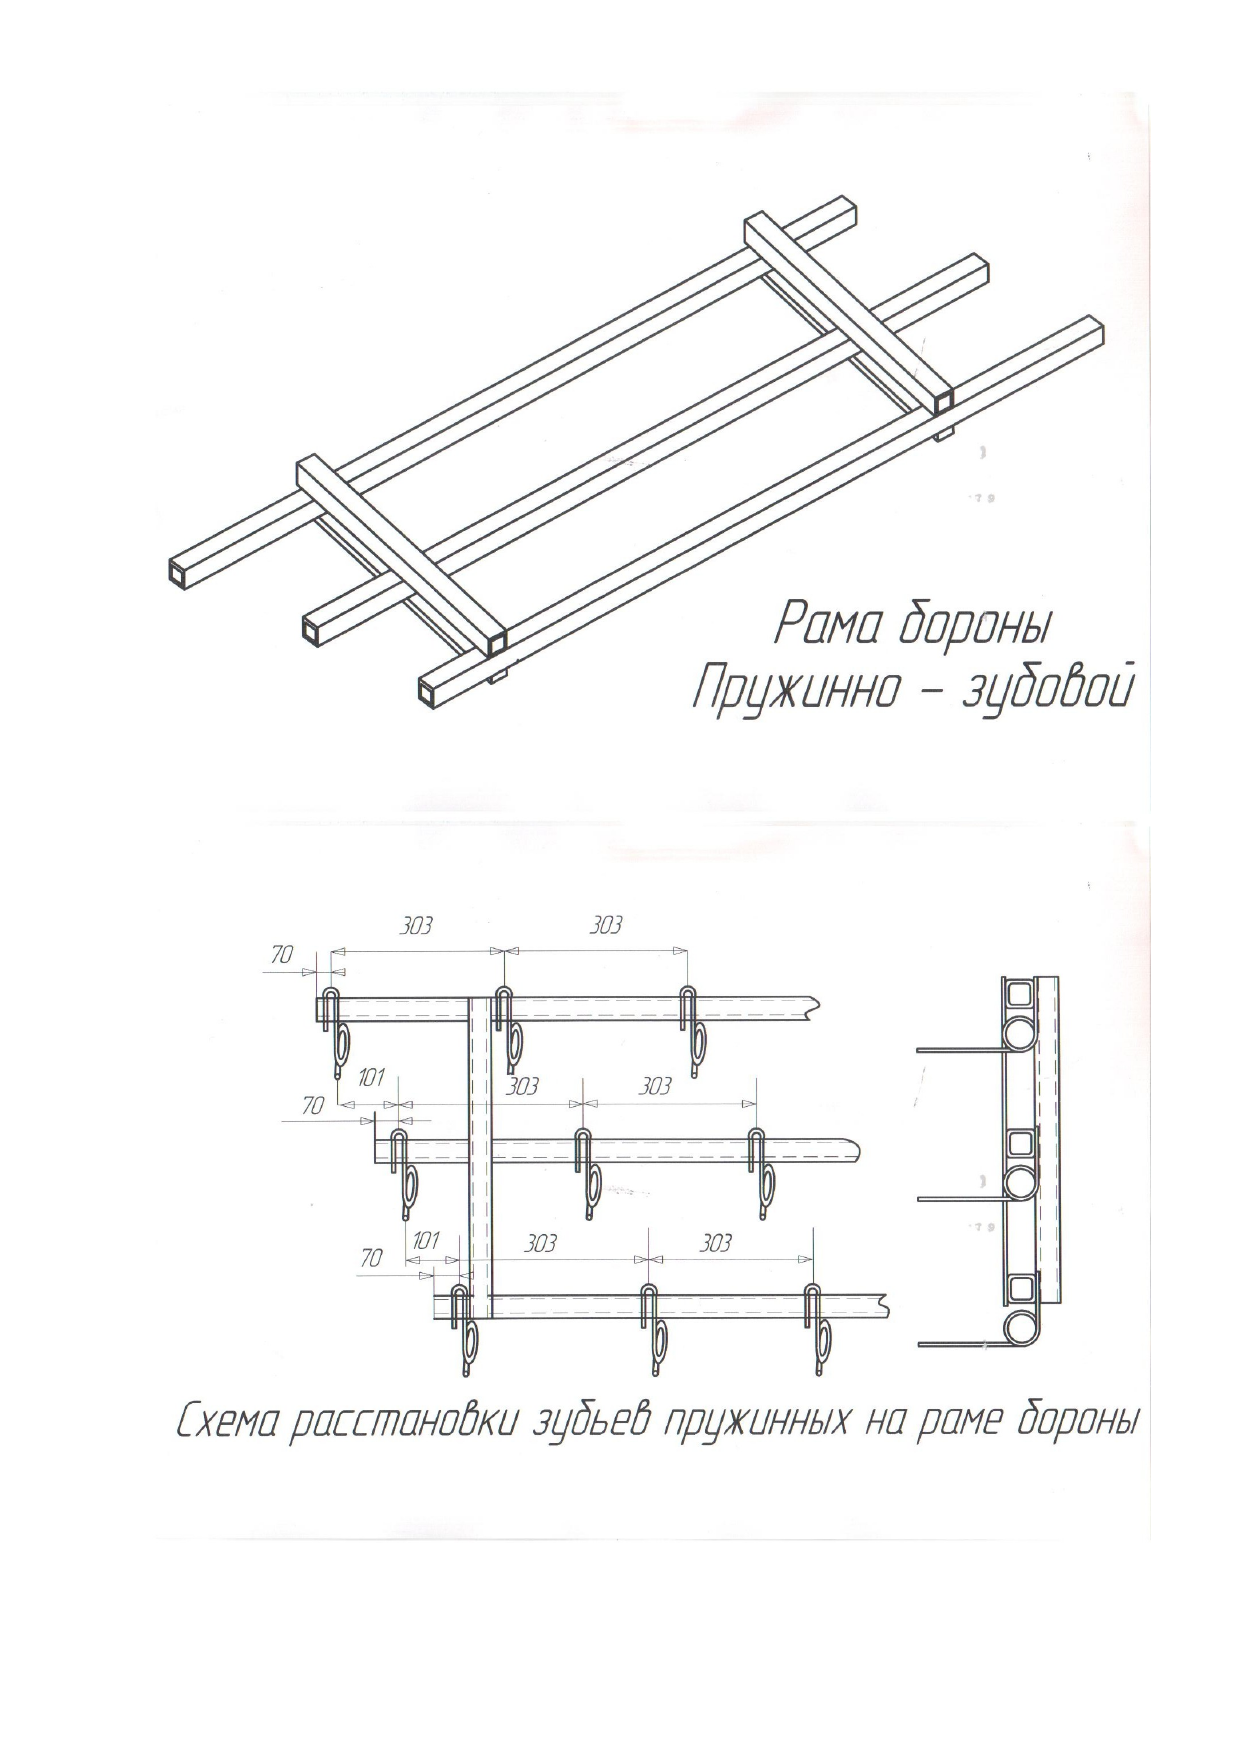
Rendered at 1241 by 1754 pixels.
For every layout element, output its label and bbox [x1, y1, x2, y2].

picture [147, 88, 1151, 814]
picture [147, 817, 1151, 1543]
